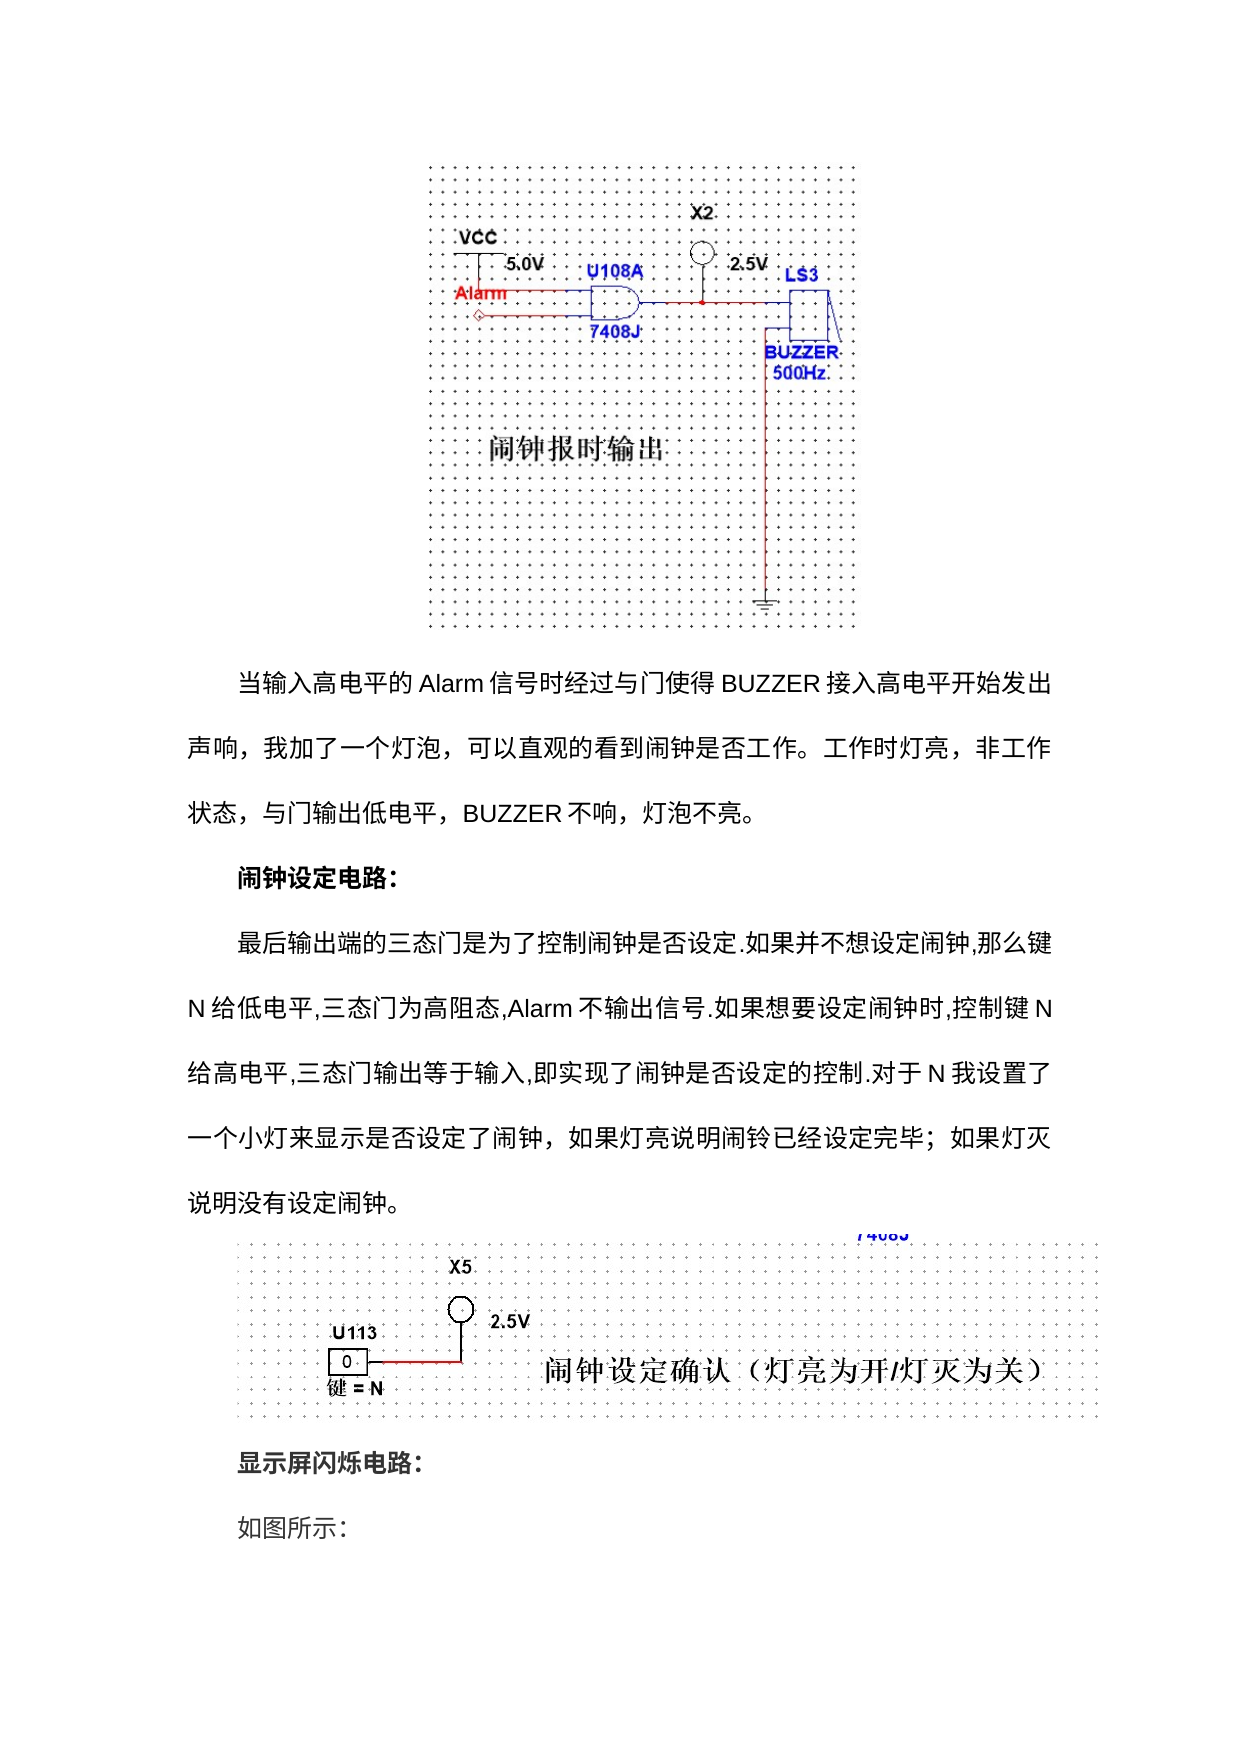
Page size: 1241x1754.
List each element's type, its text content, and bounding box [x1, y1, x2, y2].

text 最后输出端的三态门是为了控制闹钟是否设定.如果并不想设定闹钟,那么键N给低电平,三态门为高阻态,Alarm不输出信号.如果想要设定闹钟时,控制键N给高电平,三态门输出等于输入,即实现了闹钟是否设定的控制.对于N我设置了一个小灯来显示是否设定了闹钟，如果灯亮说明闹铃已经设定完毕；如果灯灭说明没有设定闹钟。 [187, 909, 1053, 1234]
text 闹钟设定电路： [187, 844, 1053, 909]
picture [237, 1234, 1103, 1426]
text 如图所示： [187, 1494, 1053, 1559]
text 当输入高电平的Alarm信号时经过与门使得BUZZER接入高电平开始发出声响，我加了一个灯泡，可以直观的看到闹钟是否工作。工作时灯亮，非工作状态，与门输出低电平，BUZZER不响，灯泡不亮。 [187, 649, 1053, 844]
text 显示屏闪烁电路： [187, 1429, 1053, 1494]
picture [428, 162, 862, 630]
